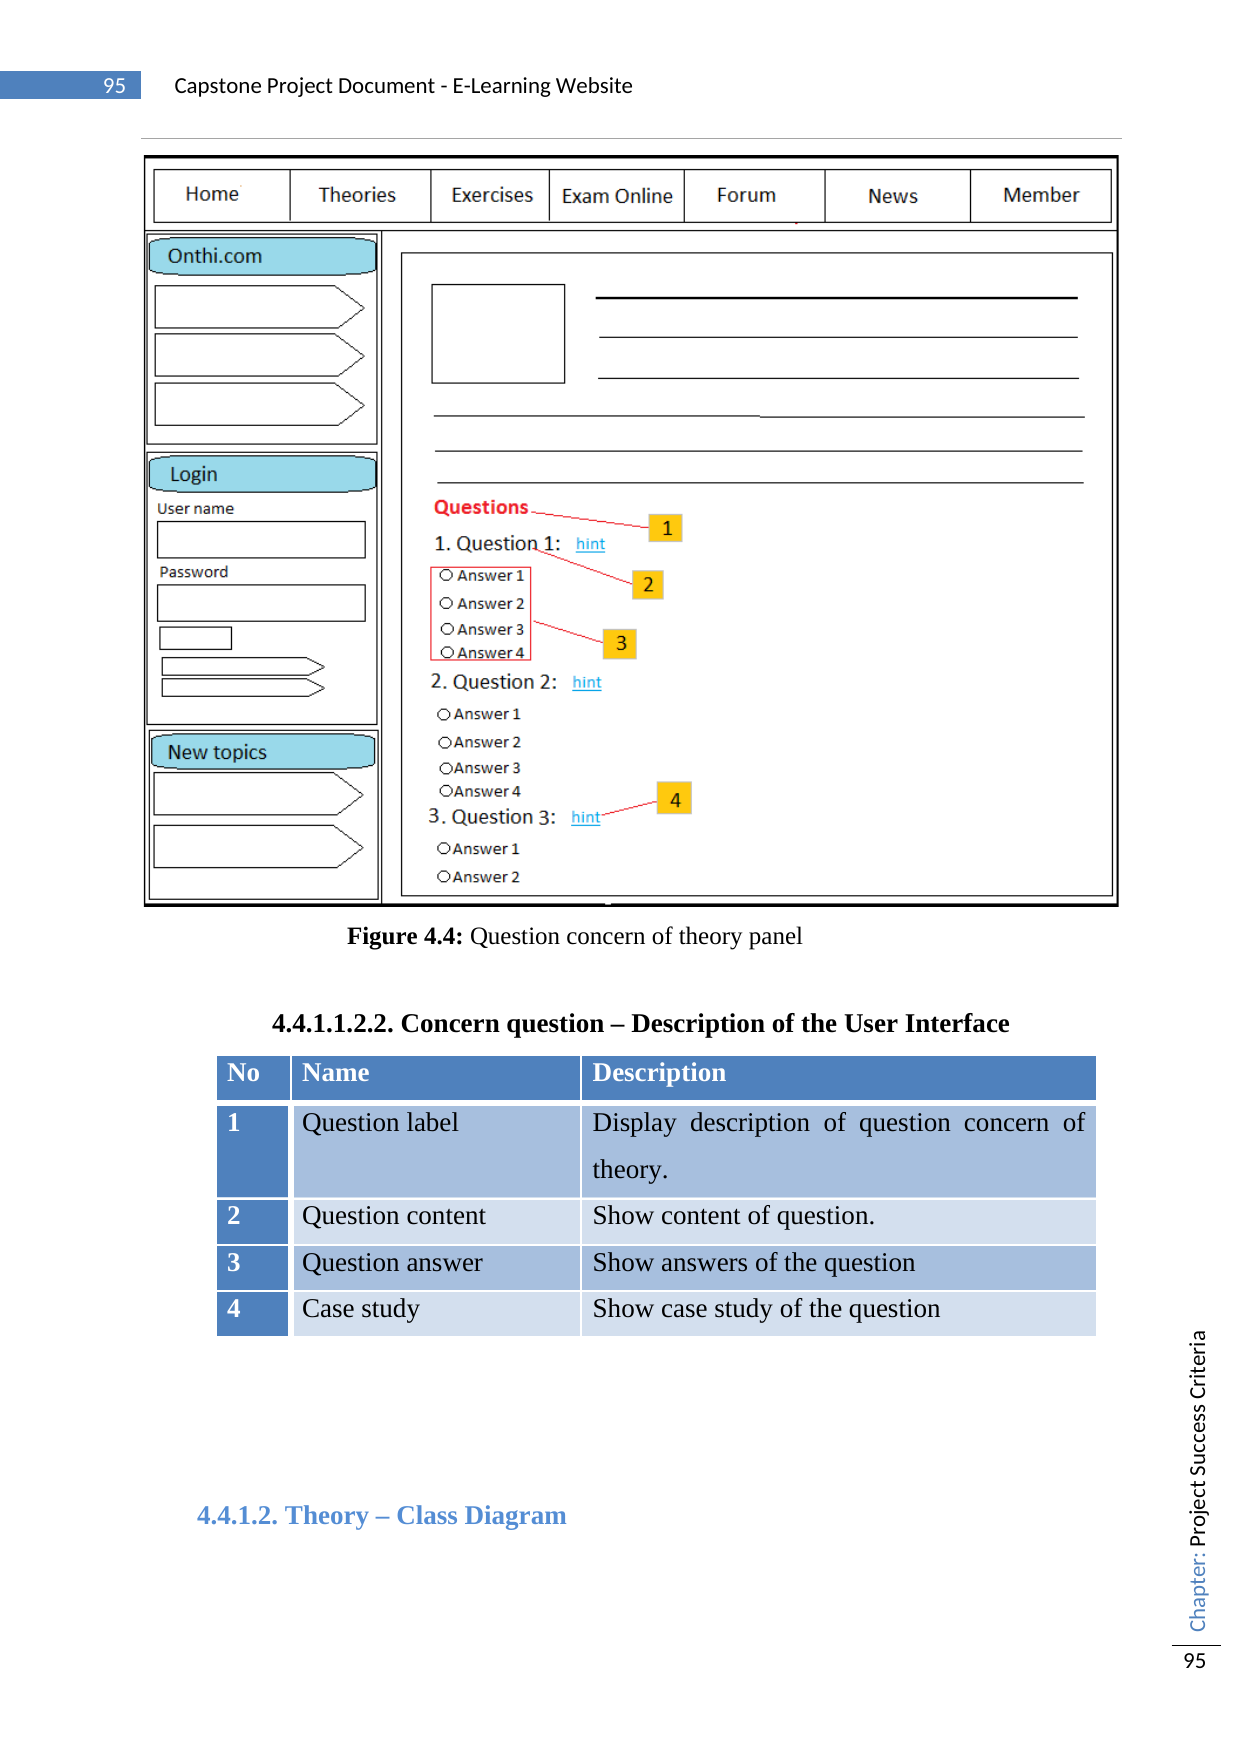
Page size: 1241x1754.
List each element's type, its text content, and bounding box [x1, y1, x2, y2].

table_cell Show content of question. [582, 1200, 1096, 1244]
table_header Description [582, 1056, 1096, 1100]
picture [143, 155, 1119, 907]
table_header Name [292, 1056, 580, 1100]
table_cell 2 [217, 1200, 288, 1244]
table_cell Question label [294, 1106, 580, 1197]
table_header No [217, 1056, 290, 1100]
subtitle 4.4.1.2. Theory – Class Diagram [197, 1499, 1122, 1531]
table_cell 3 [217, 1246, 288, 1290]
table_cell Show answers of the question [582, 1246, 1096, 1290]
table_cell 4 [217, 1292, 288, 1336]
text Figure 4.4: Question concern of theory panel [272, 921, 1122, 950]
table_cell Case study [294, 1292, 580, 1336]
table_cell Display description of question concern of theory. [582, 1106, 1096, 1197]
table_cell Question content [294, 1200, 580, 1244]
table_cell Show case study of the question [582, 1292, 1096, 1336]
text 4.4.1.1.2.2. Concern question – Description of the User Interface [272, 1007, 1122, 1038]
table_cell Question answer [294, 1246, 580, 1290]
table_cell 1 [217, 1106, 288, 1197]
